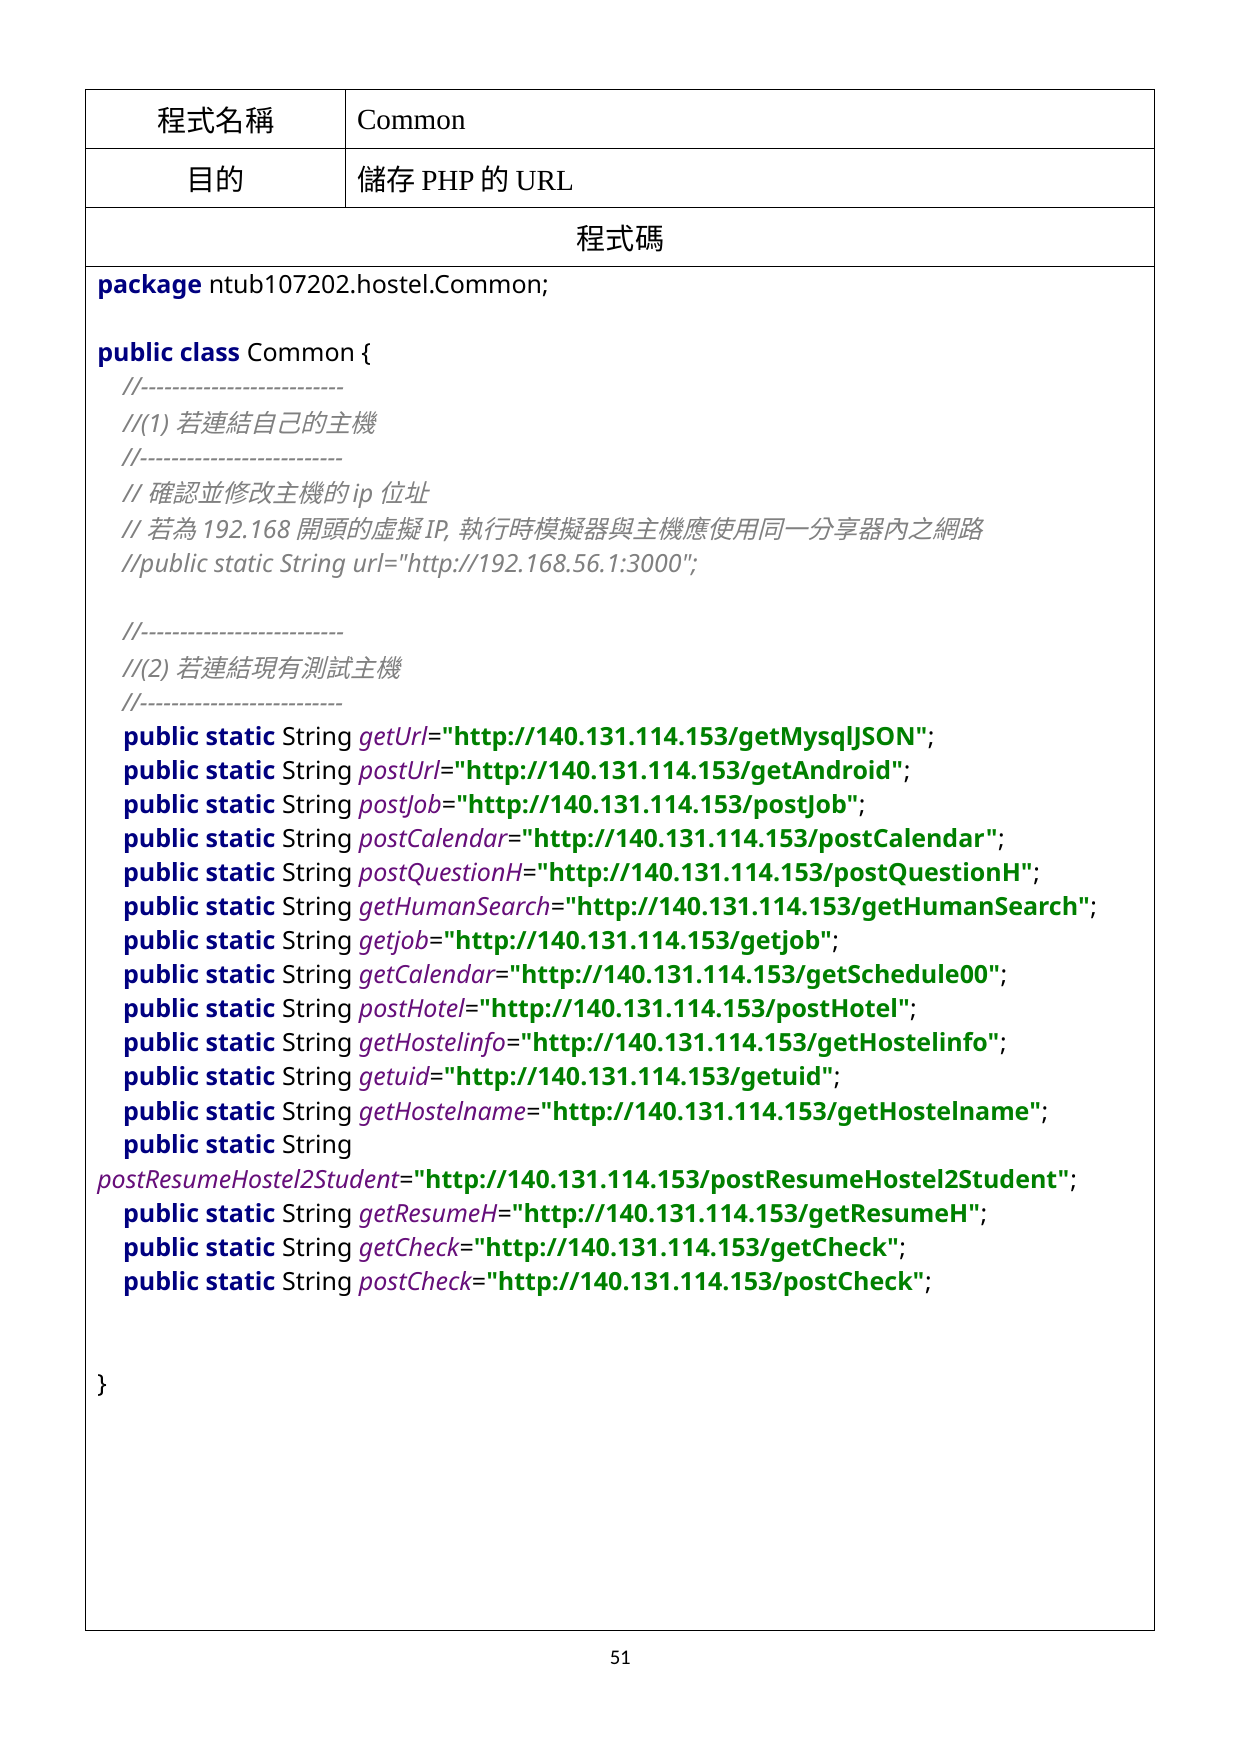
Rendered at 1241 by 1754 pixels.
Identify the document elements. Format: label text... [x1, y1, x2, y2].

table_cell 目的 [86, 149, 345, 207]
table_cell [86, 267, 1154, 1630]
table_header 程式名稱 [86, 90, 345, 148]
table_header Common [346, 90, 1154, 148]
table_cell 儲存PHP的URL [346, 149, 1154, 207]
table_cell 程式碼 [86, 208, 1154, 266]
